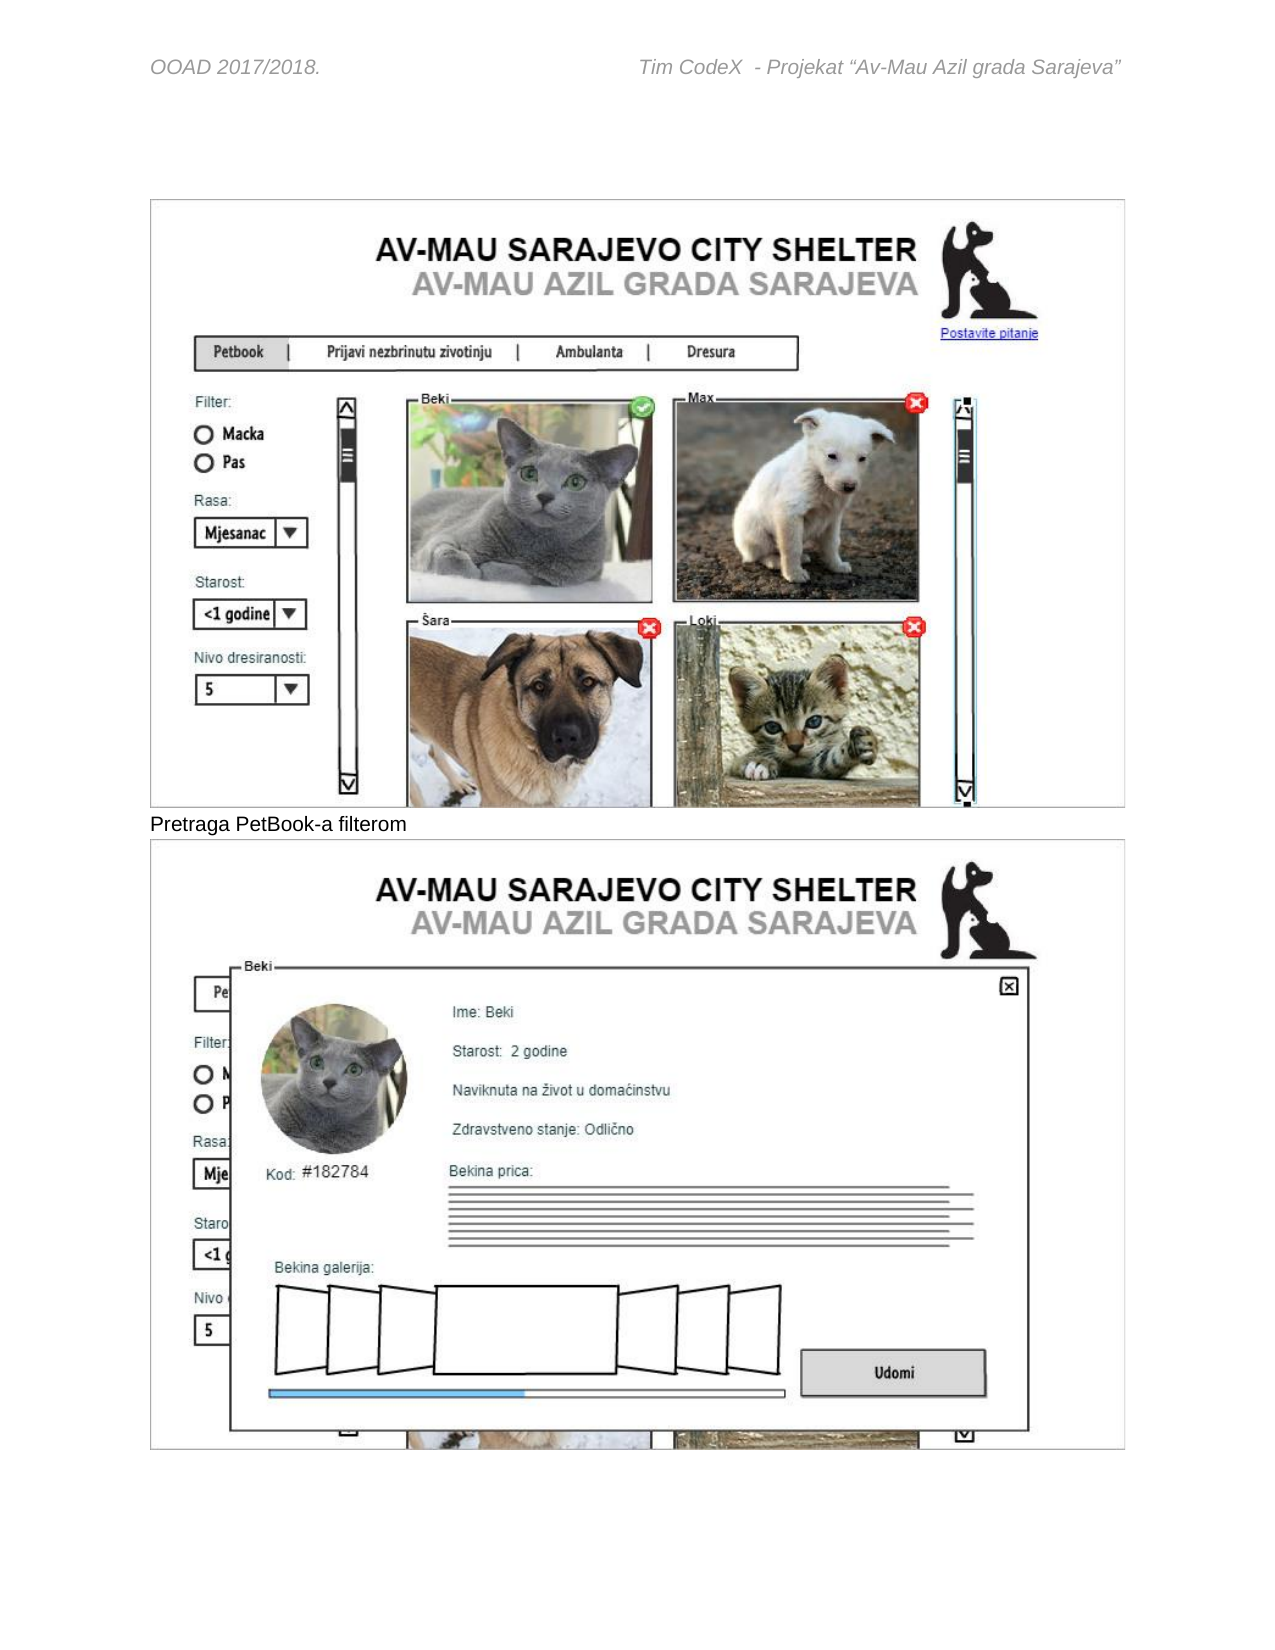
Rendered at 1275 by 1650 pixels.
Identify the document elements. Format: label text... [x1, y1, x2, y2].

picture [150, 199, 1125, 808]
text Pretraga PetBook-a filterom [150, 812, 1125, 836]
picture [150, 839, 1125, 1450]
